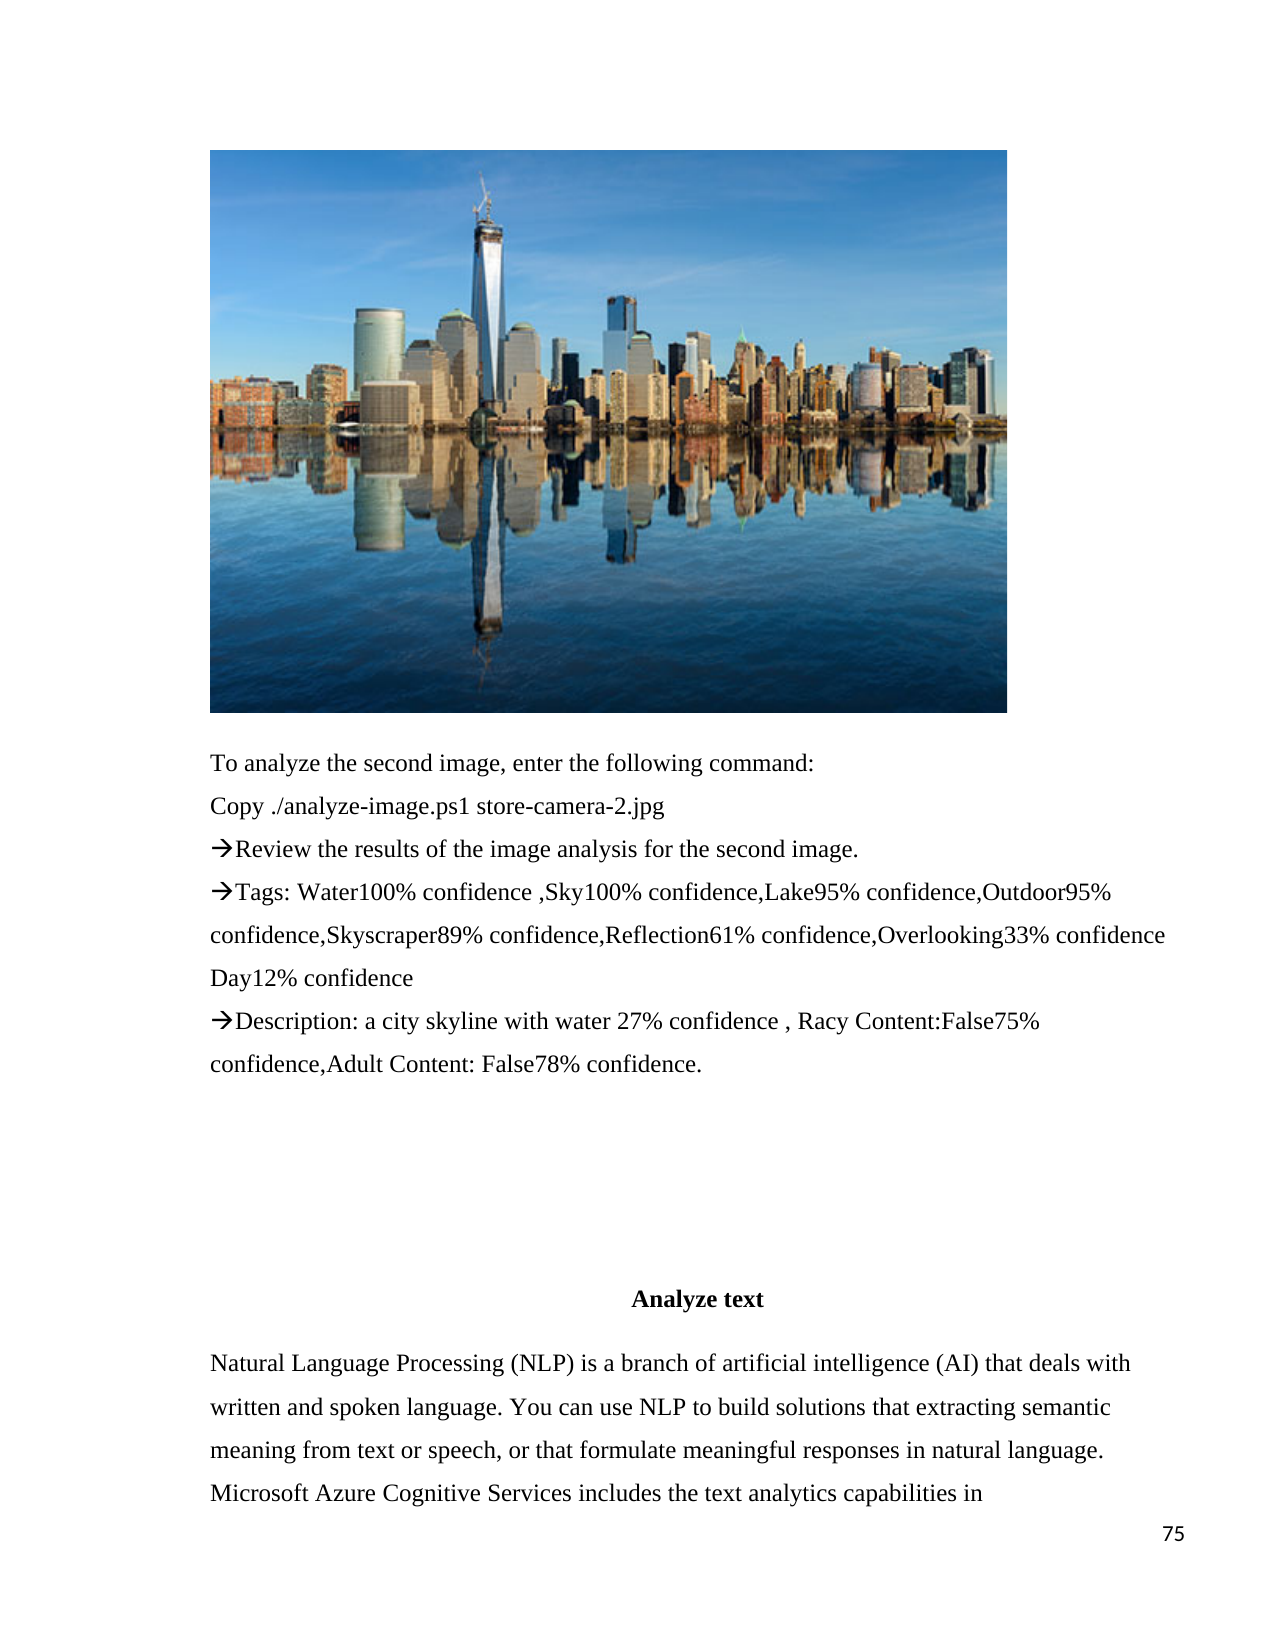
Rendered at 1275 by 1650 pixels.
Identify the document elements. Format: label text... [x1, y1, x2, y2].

text To analyze the second image, enter the following command: [210, 748, 1185, 776]
text Day12% confidence [210, 963, 1185, 992]
text Description: a city skyline with water 27% confidence , Racy Content:False75% confidence,Adult Content: False78% confidence. [210, 1006, 1185, 1078]
text Analyze text [210, 1284, 1185, 1313]
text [210, 1478, 1185, 1507]
text Natural Language Processing (NLP) is a branch of artificial intelligence (AI) that deals with written and spoken language. You can use NLP to build solutions that extracting semantic meaning from text or speech, or that formulate meaningful responses in natural language. [210, 1348, 1185, 1463]
text Copy ./analyze-image.ps1 store-camera-2.jpg [210, 791, 1185, 819]
text Tags: Water100% confidence ,Sky100% confidence,Lake95% confidence,Outdoor95% confidence,Skyscraper89% confidence,Reflection61% confidence,Overlooking33% confidence [210, 877, 1185, 949]
text Review the results of the image analysis for the second image. [210, 834, 1185, 863]
picture [210, 150, 1008, 713]
